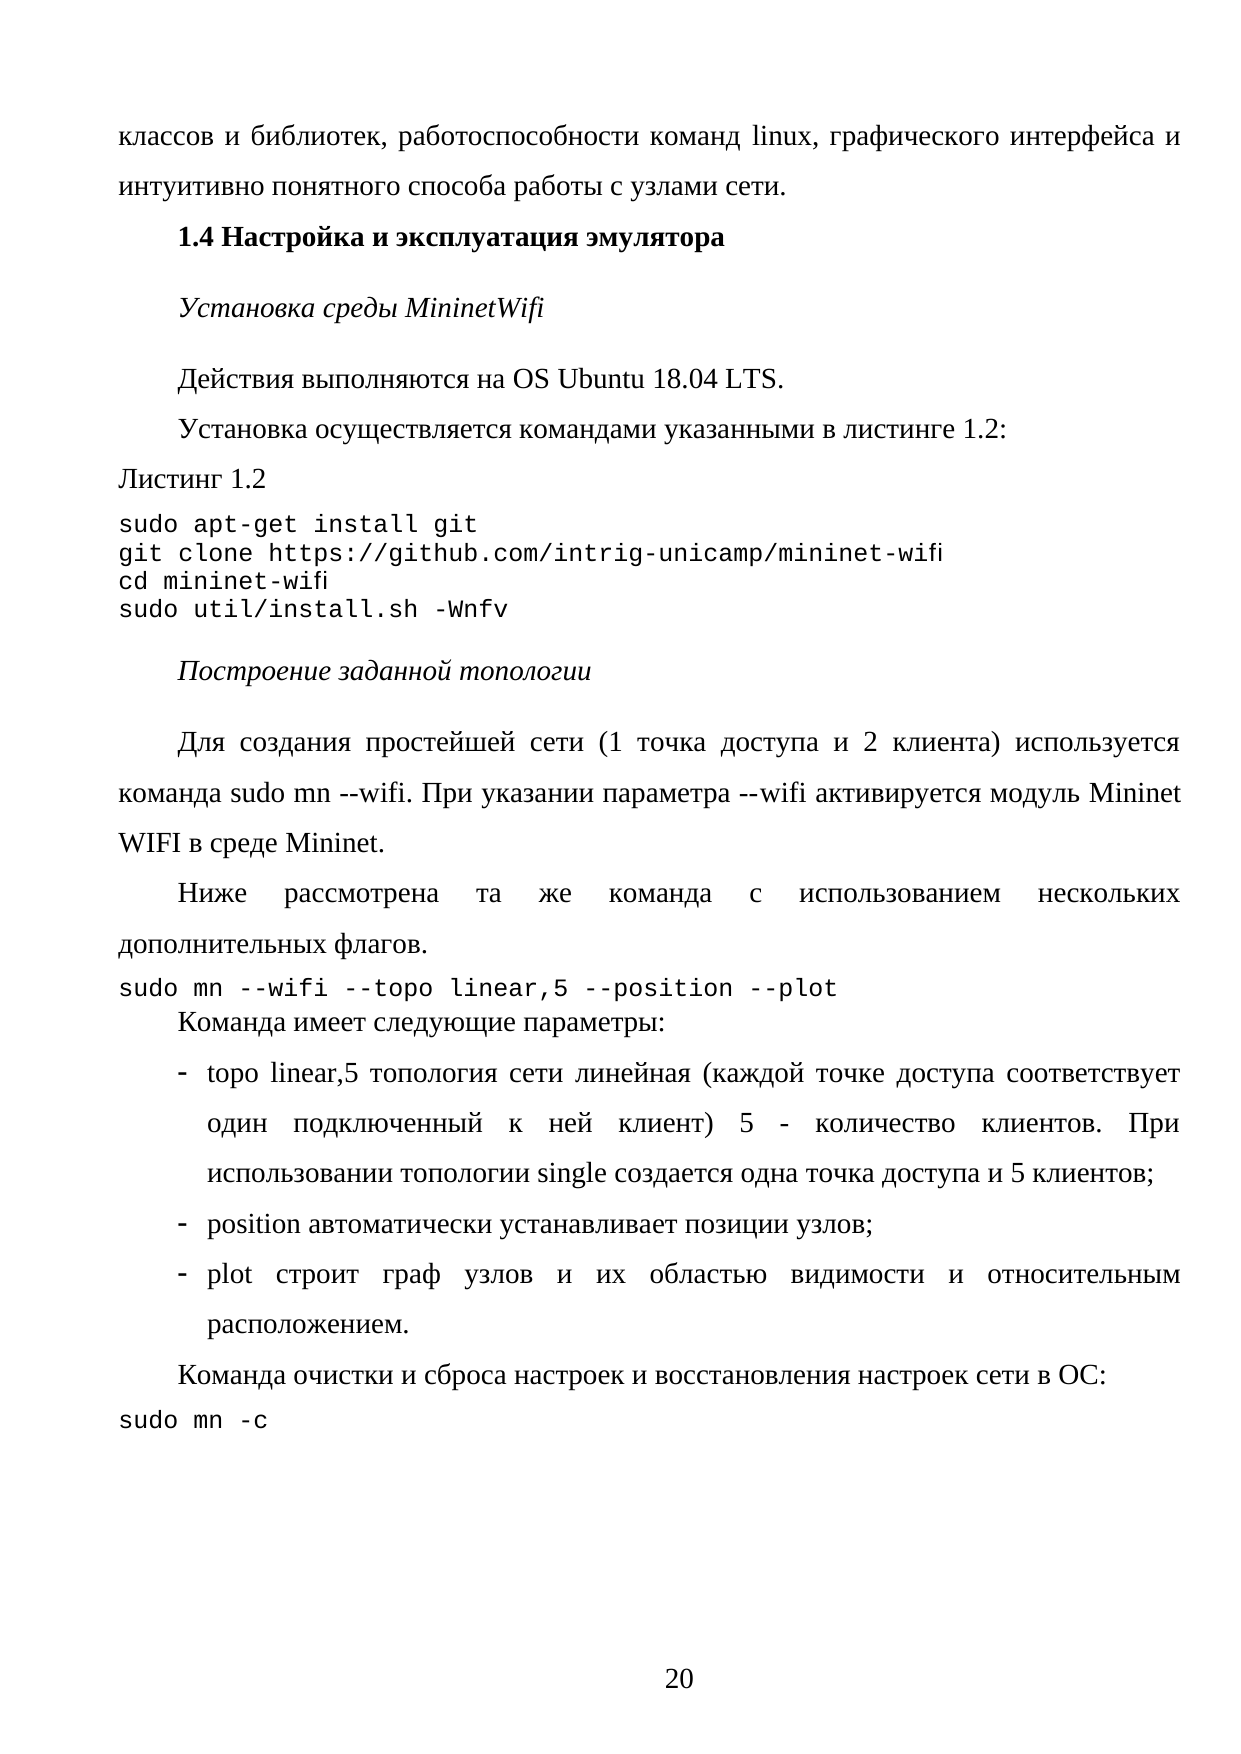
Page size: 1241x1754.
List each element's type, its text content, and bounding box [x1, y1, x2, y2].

text Команда очистки и сброса настроек и восстановления настроек сети в ОС: [118, 1357, 1181, 1390]
text sudo mn --wifi --topo linear,5 --position --plot [118, 976, 1181, 1004]
text topo linear,5 топология сети линейная (каждой точке доступа соответствует один подключенный к ней клиент) 5 - количество клиентов. При использовании топологии single создается одна точка доступа и 5 клиентов; [177, 1055, 1181, 1189]
subtitle Настройка и эксплуатация эмулятора [118, 219, 1181, 252]
text git clone https://github.com/intrig-unicamp/mininet-wiﬁ [118, 540, 1181, 568]
text cd mininet-wiﬁ [118, 568, 1181, 597]
text sudo util/install.sh -Wnfv [118, 597, 1181, 625]
text sudo apt-get install git [118, 512, 1181, 540]
text sudo mn -c [118, 1407, 1181, 1436]
text Команда имеет следующие параметры: [118, 1004, 1181, 1038]
text Установка осуществляется командами указанными в листинге 1.2: [118, 411, 1181, 445]
text Действия выполняются на OS Ubuntu 18.04 LTS. [118, 361, 1181, 394]
text plot строит граф узлов и их областью видимости и относительным расположением. [177, 1256, 1181, 1340]
subtitle Построение заданной топологии [177, 653, 1181, 687]
text Для создания простейшей сети (1 точка доступа и 2 клиента) используется команда sudo mn --wifi. При указании параметра --wifi активируется модуль Mininet WIFI в среде Mininet. [118, 724, 1181, 859]
text Листинг 1.2 [118, 461, 1181, 495]
subtitle Установка среды MininetWifi [177, 290, 1181, 323]
text position автоматически устанавливает позиции узлов; [177, 1206, 1181, 1239]
text Ниже рассмотрена та же команда с использованием нескольких дополнительных флагов. [118, 875, 1181, 959]
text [118, 118, 1181, 202]
